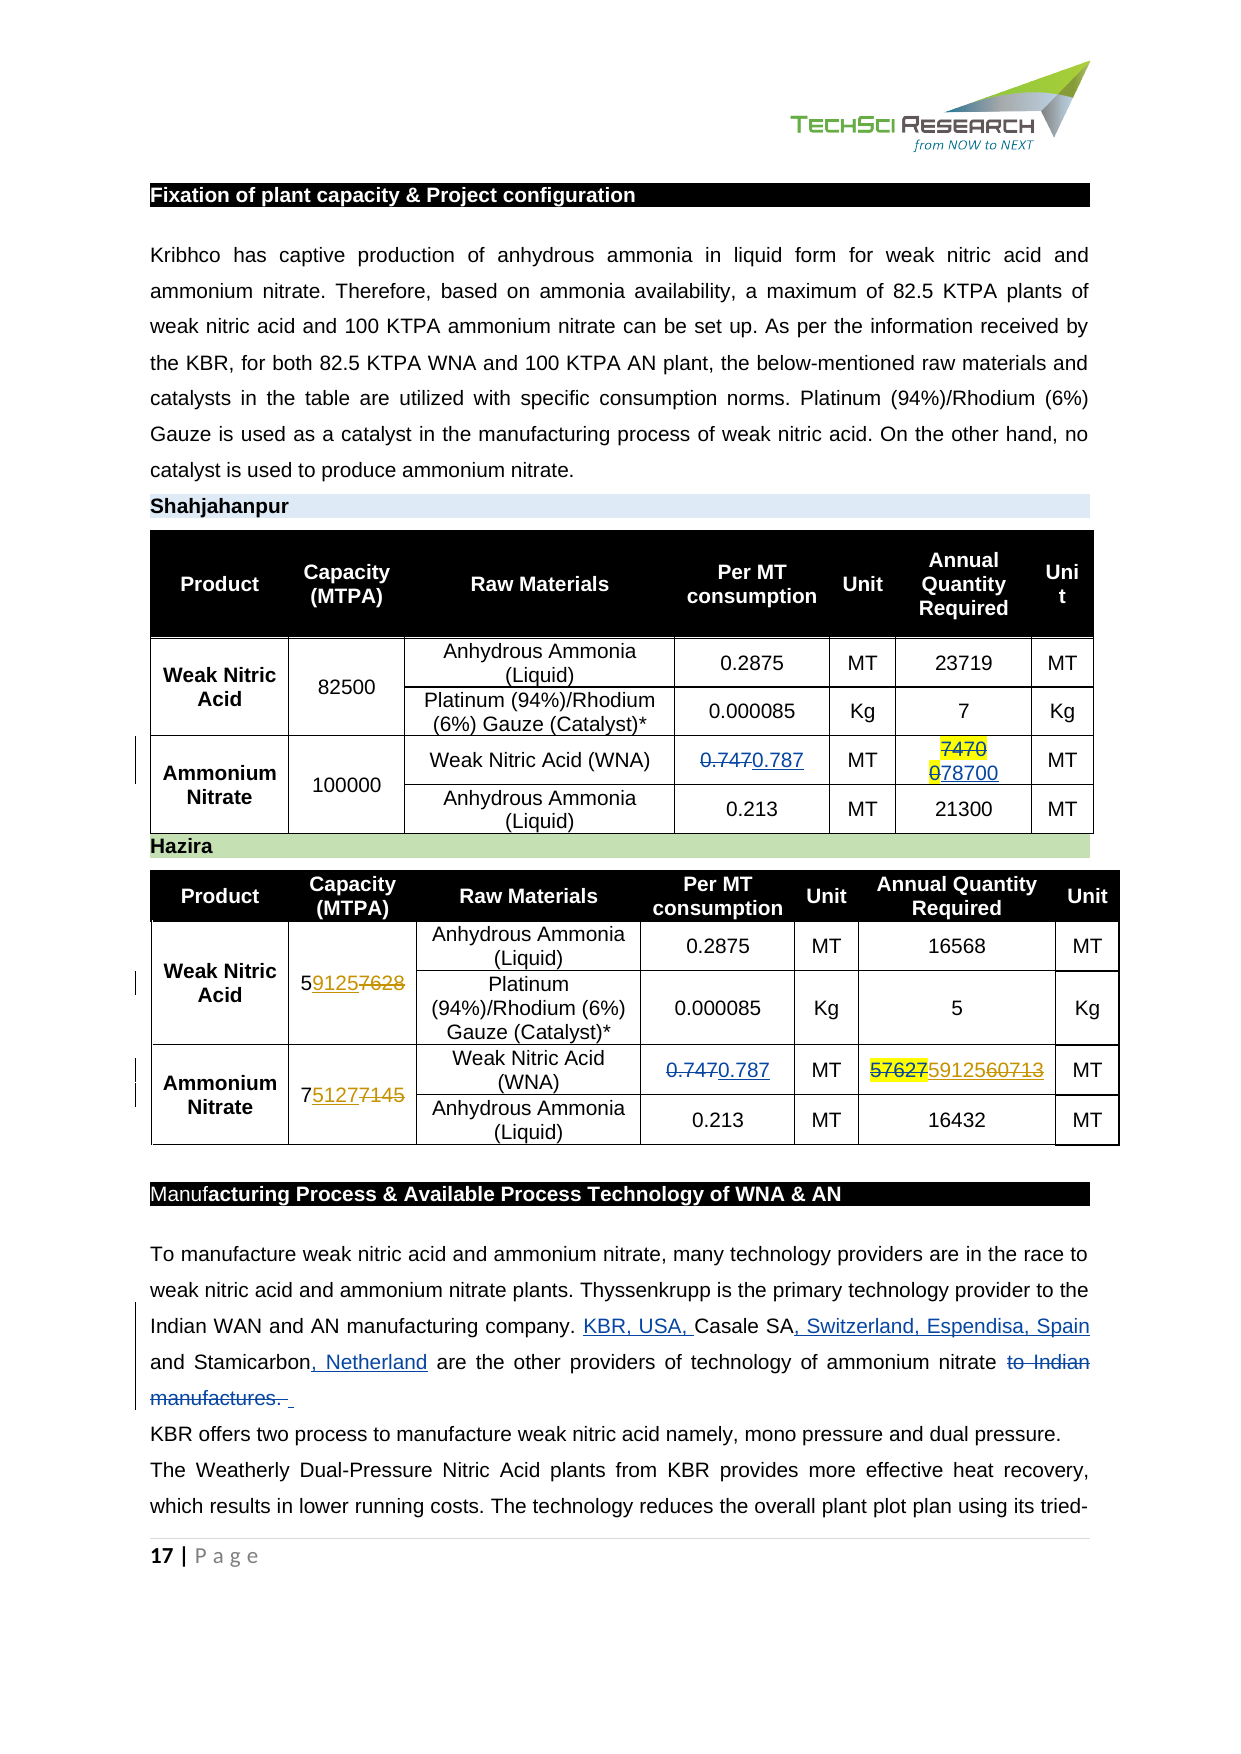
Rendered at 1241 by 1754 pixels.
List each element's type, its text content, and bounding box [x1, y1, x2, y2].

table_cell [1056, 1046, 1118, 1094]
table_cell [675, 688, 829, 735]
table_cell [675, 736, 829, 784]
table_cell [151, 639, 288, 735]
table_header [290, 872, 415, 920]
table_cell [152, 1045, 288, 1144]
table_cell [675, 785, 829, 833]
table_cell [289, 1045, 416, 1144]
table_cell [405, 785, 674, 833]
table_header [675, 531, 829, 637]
text Kribhco has captive production of anhydrous ammonia in liquid form for weak nitric acid and ammonium nitrate. Therefore, based on ammonia availability, a maximum of 82.5 KTPA plants of weak nitric acid and 100 KTPA ammonium nitrate can be set up. As per the information received by the KBR, for both 82.5 KTPA WNA and 100 KTPA AN plant, the below-mentioned raw materials and catalysts in the table are utilized with specific consumption norms. Platinum (94%)/Rhodium (6%) Gauze is used as a catalyst in the manufacturing process of weak nitric acid. On the other hand, no catalyst is used to produce ammonium nitrate. [150, 242, 1090, 482]
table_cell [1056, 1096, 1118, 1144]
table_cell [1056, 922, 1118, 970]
text Hazira [150, 834, 1090, 858]
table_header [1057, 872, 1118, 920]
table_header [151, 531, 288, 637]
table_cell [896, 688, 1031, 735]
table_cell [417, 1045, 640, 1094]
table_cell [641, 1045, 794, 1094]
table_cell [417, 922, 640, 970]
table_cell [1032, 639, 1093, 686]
text To manufacture weak nitric acid and ammonium nitrate, many technology providers are in the race to weak nitric acid and ammonium nitrate plants. Thyssenkrupp is the primary technology provider to the Indian WAN and AN manufacturing company. Casale SA and Stamicarbon are the other providers of technology of ammonium nitrate [150, 1242, 1090, 1410]
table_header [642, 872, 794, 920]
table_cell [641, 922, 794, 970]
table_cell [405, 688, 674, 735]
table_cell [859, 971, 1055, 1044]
text Fixation of plant capacity & Project configuration [150, 183, 1090, 207]
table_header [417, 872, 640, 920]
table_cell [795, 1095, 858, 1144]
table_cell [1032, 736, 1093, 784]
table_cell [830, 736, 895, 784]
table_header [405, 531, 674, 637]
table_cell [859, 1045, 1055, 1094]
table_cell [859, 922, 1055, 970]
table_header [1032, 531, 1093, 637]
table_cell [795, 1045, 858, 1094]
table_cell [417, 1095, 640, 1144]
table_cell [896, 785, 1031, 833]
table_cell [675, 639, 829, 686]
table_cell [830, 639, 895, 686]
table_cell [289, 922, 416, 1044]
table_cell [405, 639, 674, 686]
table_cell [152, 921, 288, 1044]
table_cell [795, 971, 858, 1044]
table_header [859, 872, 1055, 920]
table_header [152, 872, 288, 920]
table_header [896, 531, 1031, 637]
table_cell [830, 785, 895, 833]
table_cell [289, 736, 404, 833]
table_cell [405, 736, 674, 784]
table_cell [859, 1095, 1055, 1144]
text KBR offers two process to manufacture weak nitric acid namely, mono pressure and dual pressure. [150, 1422, 1090, 1446]
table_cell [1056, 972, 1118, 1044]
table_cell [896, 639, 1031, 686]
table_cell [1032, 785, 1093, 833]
text Manufacturing Process & Available Process Technology of WNA & AN [842, 1182, 1090, 1206]
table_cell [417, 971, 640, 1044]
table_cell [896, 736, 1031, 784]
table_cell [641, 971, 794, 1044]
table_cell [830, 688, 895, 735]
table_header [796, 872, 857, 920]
picture [788, 59, 1091, 154]
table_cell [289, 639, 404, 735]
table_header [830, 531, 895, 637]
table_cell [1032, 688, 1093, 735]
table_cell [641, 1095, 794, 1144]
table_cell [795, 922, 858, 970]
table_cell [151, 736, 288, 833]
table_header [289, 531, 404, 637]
text Shahjahanpur [150, 494, 1090, 518]
